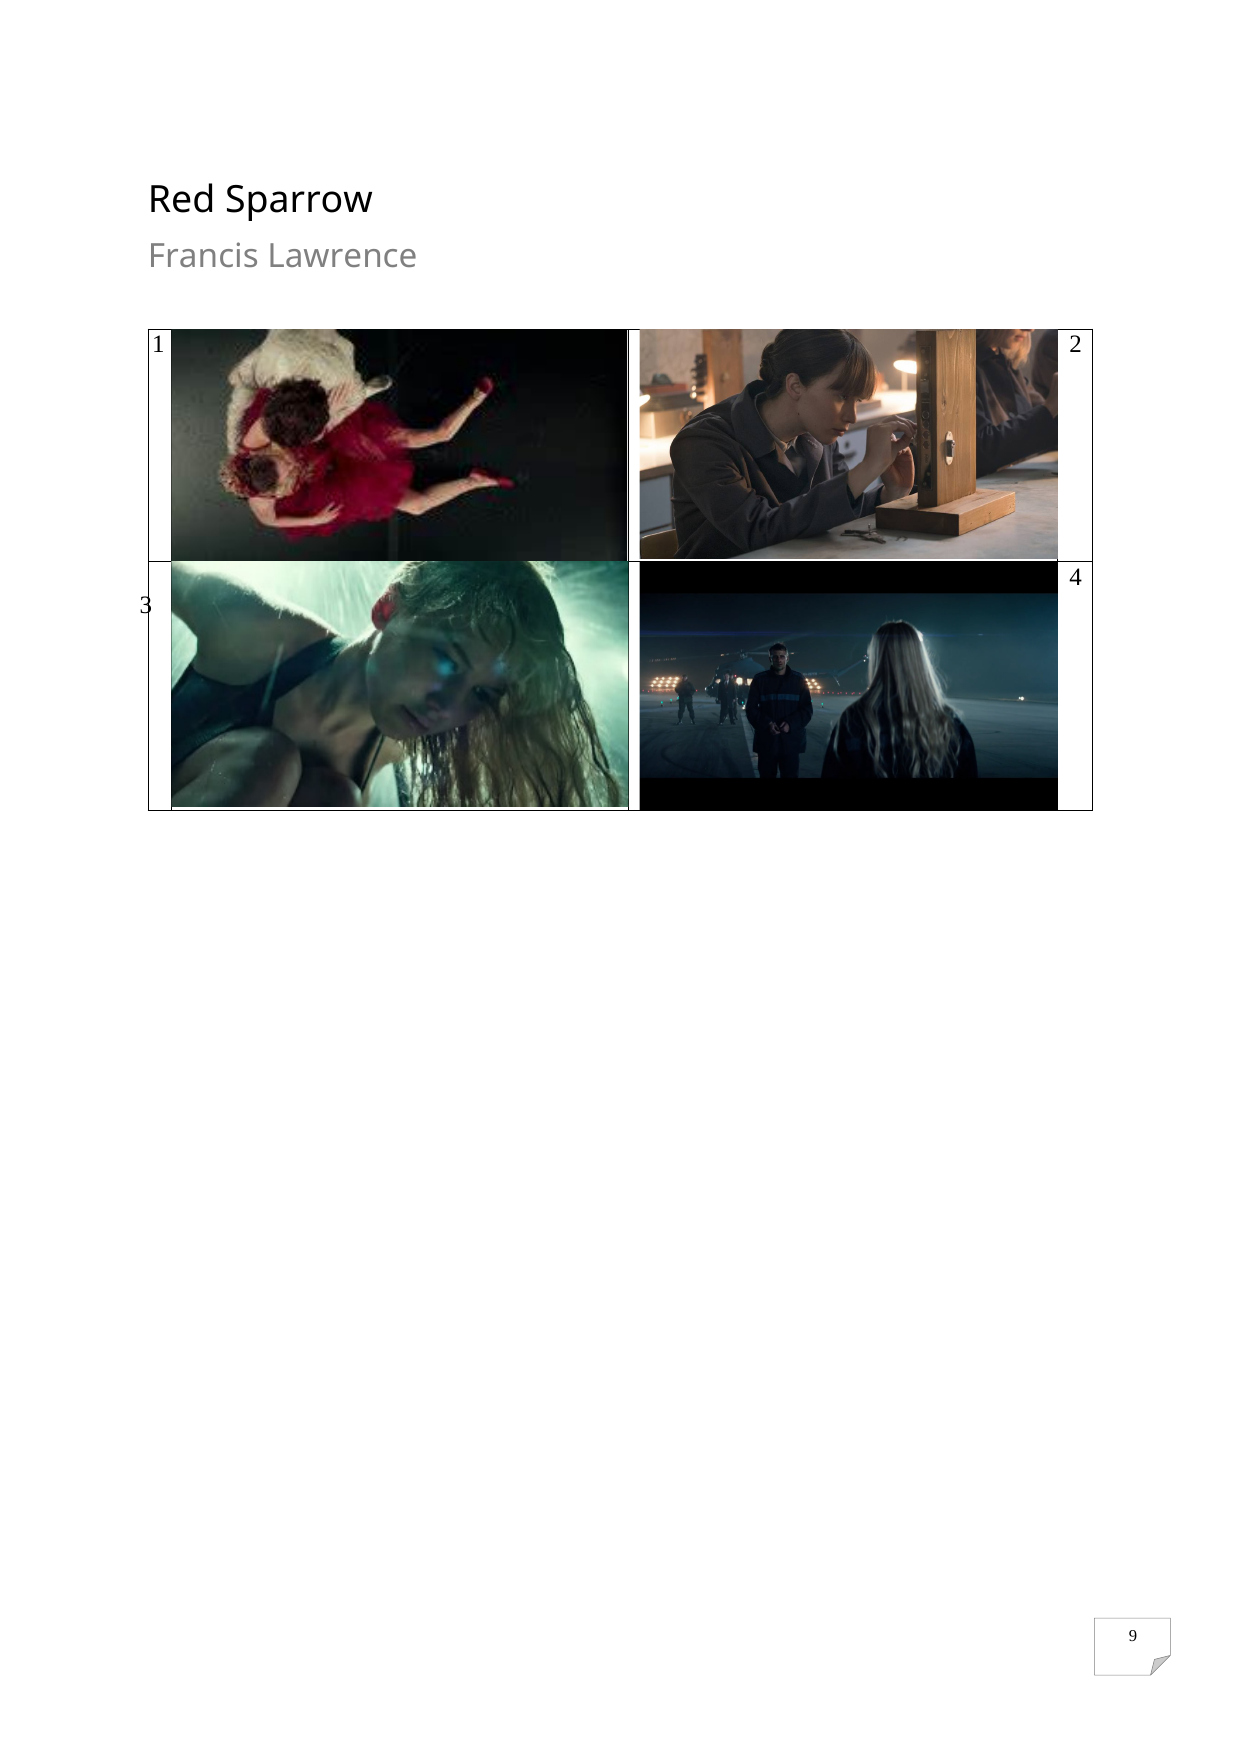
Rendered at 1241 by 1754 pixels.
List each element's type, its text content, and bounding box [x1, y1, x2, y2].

picture [171, 329, 629, 807]
subtitle Francis Lawrence [148, 232, 1093, 277]
picture [639, 561, 1058, 810]
picture [639, 329, 1058, 559]
table_cell [629, 562, 639, 809]
table_cell 3 [149, 562, 171, 809]
table_header 2 [1058, 330, 1092, 561]
table_cell 4 [1058, 562, 1092, 809]
table_header 1 [149, 330, 171, 561]
table_header [629, 330, 1057, 561]
subtitle Red Sparrow [148, 173, 1093, 224]
